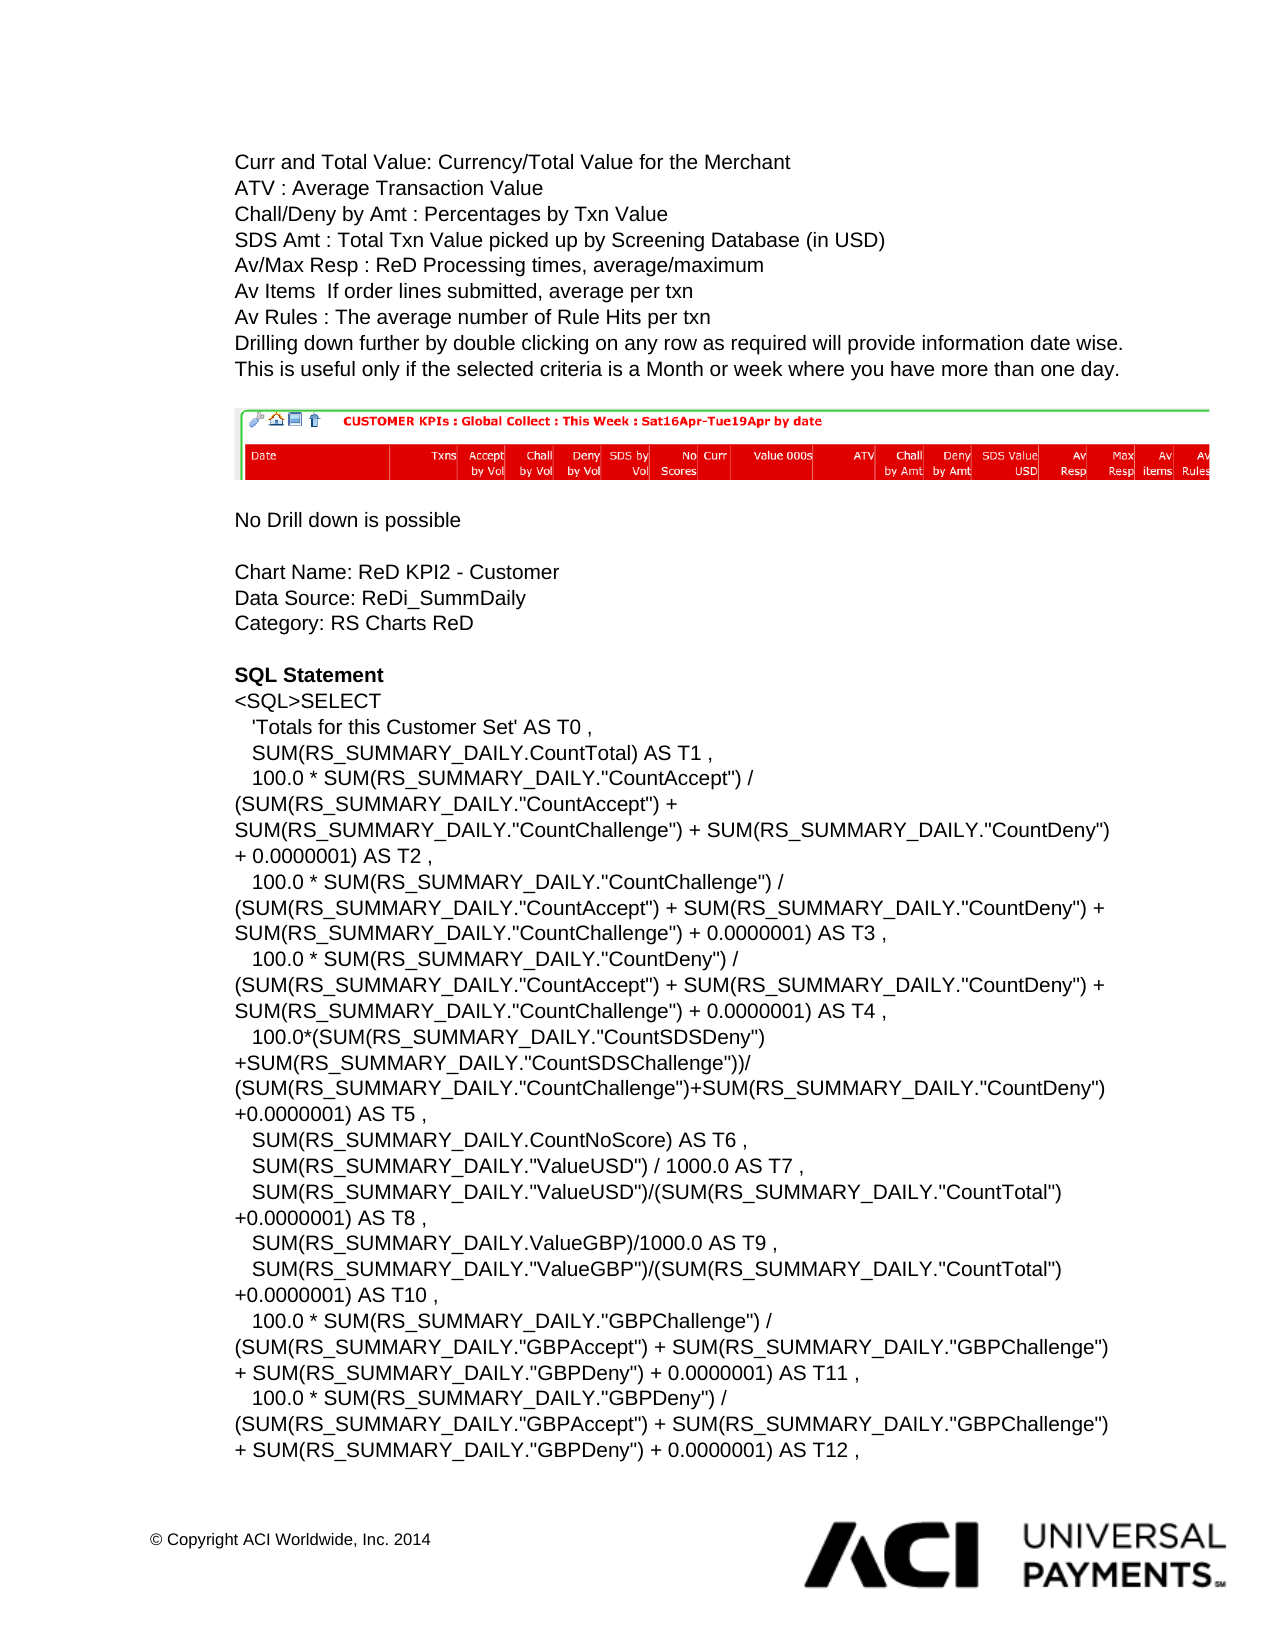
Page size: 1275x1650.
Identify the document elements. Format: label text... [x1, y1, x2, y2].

list Drilling down further by double clicking on any row as required will provide information date wise. This is useful only if the selected criteria is a Month or week where you have more than one day. [234, 331, 1125, 381]
list 100.0 * SUM(RS_SUMMARY_DAILY."GBPDeny") / (SUM(RS_SUMMARY_DAILY."GBPAccept") + SUM(RS_SUMMARY_DAILY."GBPChallenge") + SUM(RS_SUMMARY_DAILY."GBPDeny") + 0.0000001) AS T12 , [234, 1386, 1125, 1462]
list <SQL>SELECT [234, 689, 1125, 713]
list Data Source: ReDi_SummDaily [234, 585, 1125, 609]
picture [802, 1519, 1229, 1590]
list ATV : Average Transaction Value [234, 176, 1125, 200]
list Chart Name: ReD KPI2 - Customer [234, 559, 1125, 583]
list 'Totals for this Customer Set' AS T0 , [234, 714, 1125, 738]
list Av/Max Resp : ReD Processing times, average/maximum [234, 253, 1125, 277]
list 100.0 * SUM(RS_SUMMARY_DAILY."CountChallenge") / (SUM(RS_SUMMARY_DAILY."CountAccept") + SUM(RS_SUMMARY_DAILY."CountDeny") + SUM(RS_SUMMARY_DAILY."CountChallenge") + 0.0000001) AS T3 , [234, 869, 1125, 945]
list 100.0*(SUM(RS_SUMMARY_DAILY."CountSDSDeny")+SUM(RS_SUMMARY_DAILY."CountSDSChallenge"))/(SUM(RS_SUMMARY_DAILY."CountChallenge")+SUM(RS_SUMMARY_DAILY."CountDeny")+0.0000001) AS T5 , [234, 1024, 1125, 1126]
list Chall/Deny by Amt : Percentages by Txn Value [234, 202, 1125, 226]
list Category: RS Charts ReD [234, 611, 1125, 635]
list 100.0 * SUM(RS_SUMMARY_DAILY."CountAccept") / (SUM(RS_SUMMARY_DAILY."CountAccept") + SUM(RS_SUMMARY_DAILY."CountChallenge") + SUM(RS_SUMMARY_DAILY."CountDeny") + 0.0000001) AS T2 , [234, 766, 1125, 868]
list Av Rules : The average number of Rule Hits per txn [234, 305, 1125, 329]
list No Drill down is possible [234, 508, 1125, 532]
list Curr and Total Value: Currency/Total Value for the Merchant [234, 150, 1125, 174]
picture [234, 408, 1210, 480]
list Av Items If order lines submitted, average per txn [234, 279, 1125, 303]
list SUM(RS_SUMMARY_DAILY.ValueGBP)/1000.0 AS T9 , [234, 1231, 1125, 1255]
list 100.0 * SUM(RS_SUMMARY_DAILY."CountDeny") / (SUM(RS_SUMMARY_DAILY."CountAccept") + SUM(RS_SUMMARY_DAILY."CountDeny") + SUM(RS_SUMMARY_DAILY."CountChallenge") + 0.0000001) AS T4 , [234, 947, 1125, 1023]
list SQL Statement [234, 663, 1125, 687]
list SUM(RS_SUMMARY_DAILY."ValueGBP")/(SUM(RS_SUMMARY_DAILY."CountTotal")+0.0000001) AS T10 , [234, 1257, 1125, 1307]
list SUM(RS_SUMMARY_DAILY."ValueUSD")/(SUM(RS_SUMMARY_DAILY."CountTotal")+0.0000001) AS T8 , [234, 1179, 1125, 1229]
list SUM(RS_SUMMARY_DAILY."ValueUSD") / 1000.0 AS T7 , [234, 1154, 1125, 1178]
list SUM(RS_SUMMARY_DAILY.CountNoScore) AS T6 , [234, 1128, 1125, 1152]
list SUM(RS_SUMMARY_DAILY.CountTotal) AS T1 , [234, 740, 1125, 764]
list SDS Amt : Total Txn Value picked up by Screening Database (in USD) [234, 227, 1125, 251]
list 100.0 * SUM(RS_SUMMARY_DAILY."GBPChallenge") / (SUM(RS_SUMMARY_DAILY."GBPAccept") + SUM(RS_SUMMARY_DAILY."GBPChallenge") + SUM(RS_SUMMARY_DAILY."GBPDeny") + 0.0000001) AS T11 , [234, 1309, 1125, 1384]
